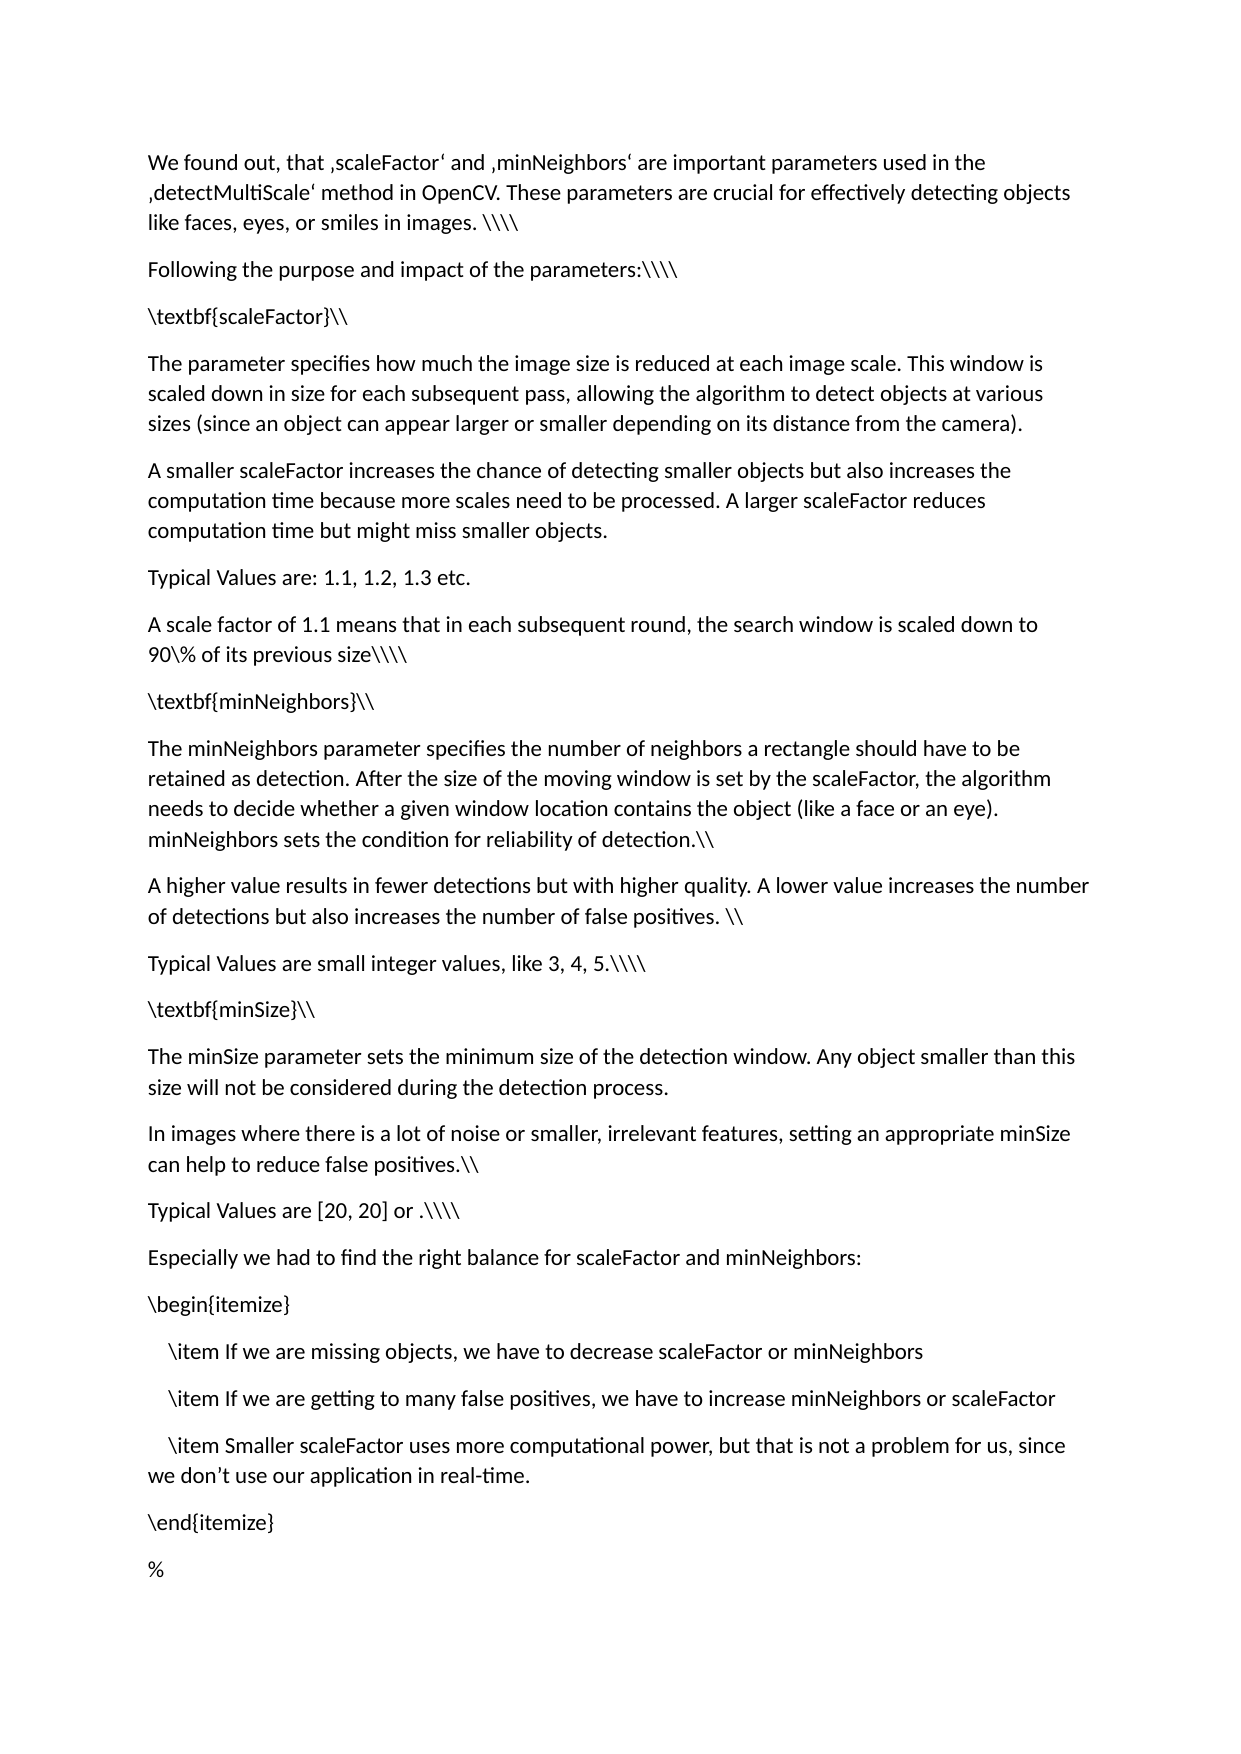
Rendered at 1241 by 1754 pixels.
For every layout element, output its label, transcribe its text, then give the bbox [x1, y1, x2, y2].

text \textbf{minSize}\\ [148, 996, 1093, 1023]
text Following the purpose and impact of the parameters:\\\\ [148, 255, 1093, 283]
text We found out, that ‚scaleFactor‘ and ‚minNeighbors‘ are important parameters used in the ‚detectMultiScale‘ method in OpenCV. These parameters are crucial for effectively detecting objects like faces, eyes, or smiles in images. \\\\ [148, 148, 1093, 236]
text \end{itemize} [148, 1508, 1093, 1536]
text A smaller scaleFactor increases the chance of detecting smaller objects but also increases the computation time because more scales need to be processed. A larger scaleFactor reduces computation time but might miss smaller objects. [148, 456, 1093, 544]
text Especially we had to find the right balance for scaleFactor and minNeighbors: [148, 1243, 1093, 1271]
text \item Smaller scaleFactor uses more computational power, but that is not a problem for us, since we don’t use our application in real-time. [148, 1431, 1093, 1489]
text The minNeighbors parameter specifies the number of neighbors a rectangle should have to be retained as detection. After the size of the moving window is set by the scaleFactor, the algorithm needs to decide whether a given window location contains the object (like a face or an eye). minNeighbors sets the condition for reliability of detection.\\ [148, 734, 1093, 853]
text A scale factor of 1.1 means that in each subsequent round, the search window is scaled down to 90\% of its previous size\\\\ [148, 610, 1093, 668]
text \textbf{minNeighbors}\\ [148, 687, 1093, 715]
text The minSize parameter sets the minimum size of the detection window. Any object smaller than this size will not be considered during the detection process. [148, 1042, 1093, 1101]
text Typical Values are small integer values, like 3, 4, 5.\\\\ [148, 949, 1093, 977]
text Typical Values are: 1.1, 1.2, 1.3 etc. [148, 563, 1093, 591]
text In images where there is a lot of noise or smaller, irrelevant features, setting an appropriate minSize can help to reduce false positives.\\ [148, 1119, 1093, 1178]
text Typical Values are [20, 20] or .\\\\ [148, 1197, 1093, 1224]
text \begin{itemize} [148, 1290, 1093, 1318]
text % [148, 1555, 1093, 1583]
text \item If we are getting to many false positives, we have to increase minNeighbors or scaleFactor [148, 1384, 1093, 1412]
text A higher value results in fewer detections but with higher quality. A lower value increases the number of detections but also increases the number of false positives. \\ [148, 872, 1093, 930]
text The parameter specifies how much the image size is reduced at each image scale. This window is scaled down in size for each subsequent pass, allowing the algorithm to detect objects at various sizes (since an object can appear larger or smaller depending on its distance from the camera). [148, 349, 1093, 437]
text \textbf{scaleFactor}\\ [148, 302, 1093, 330]
text \item If we are missing objects, we have to decrease scaleFactor or minNeighbors [148, 1337, 1093, 1365]
